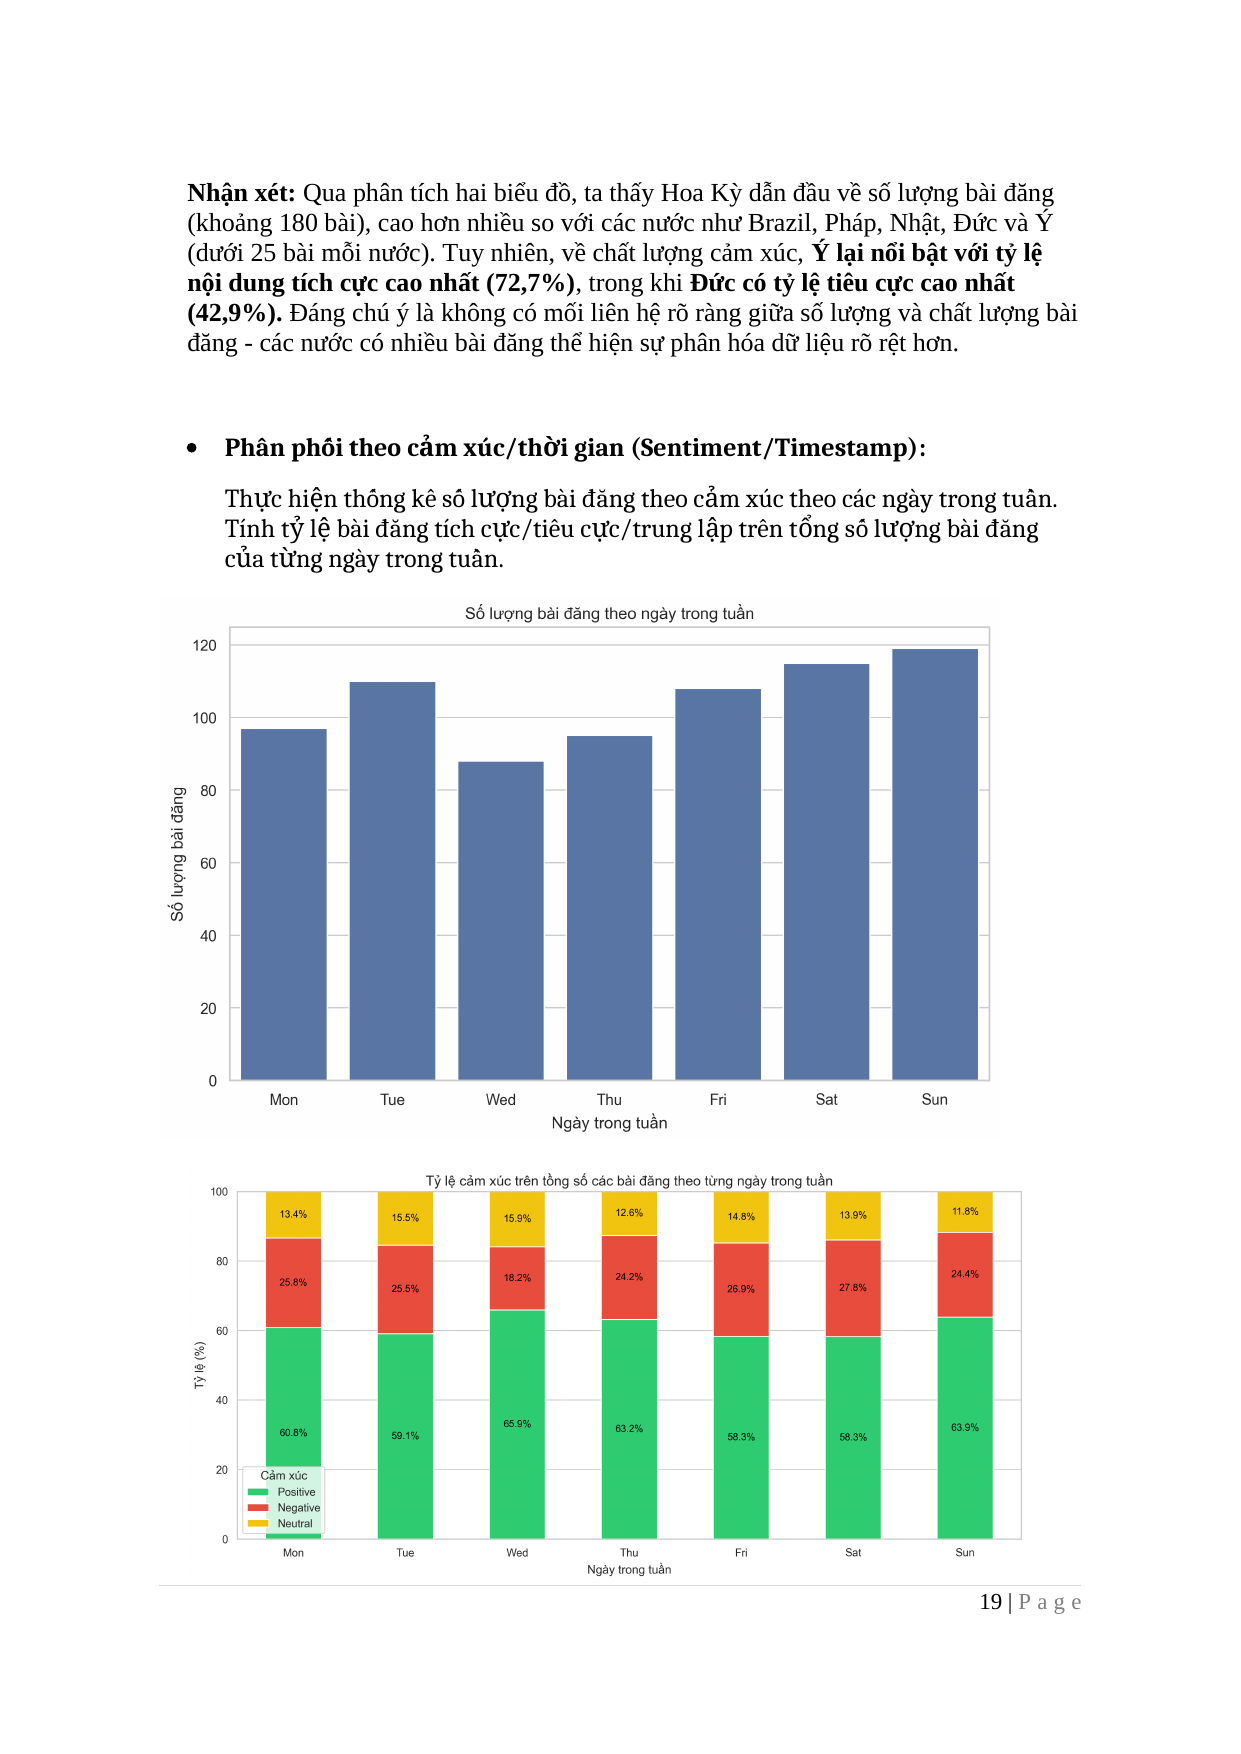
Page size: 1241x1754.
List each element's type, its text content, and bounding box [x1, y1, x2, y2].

text Nhận xét: Qua phân tích hai biểu đồ, ta thấy Hoa Kỳ dẫn đầu về số lượng bài đăng (khoảng 180 bài), cao hơn nhiều so với các nước như Brazil, Pháp, Nhật, Đức và Ý (dưới 25 bài mỗi nước). Tuy nhiên, về chất lượng cảm xúc, Ý lại nổi bật với tỷ lệ nội dung tích cực cao nhất (72,7%), trong khi Đức có tỷ lệ tiêu cực cao nhất (42,9%). Đáng chú ý là không có mối liên hệ rõ ràng giữa số lượng và chất lượng bài đăng - các nước có nhiều bài đăng thể hiện sự phân hóa dữ liệu rõ rệt hơn. [187, 177, 1081, 357]
picture [187, 1167, 1028, 1583]
list Phân phối theo cảm xúc/thời gian (Sentiment/Timestamp): [187, 433, 1081, 463]
text Thực hiện thống kê số lượng bài đăng theo cảm xúc theo các ngày trong tuần. Tính tỷ lệ bài đăng tích cực/tiêu cực/trung lập trên tổng số lượng bài đăng của từng ngày trong tuần. [224, 484, 1081, 574]
picture [158, 595, 999, 1141]
